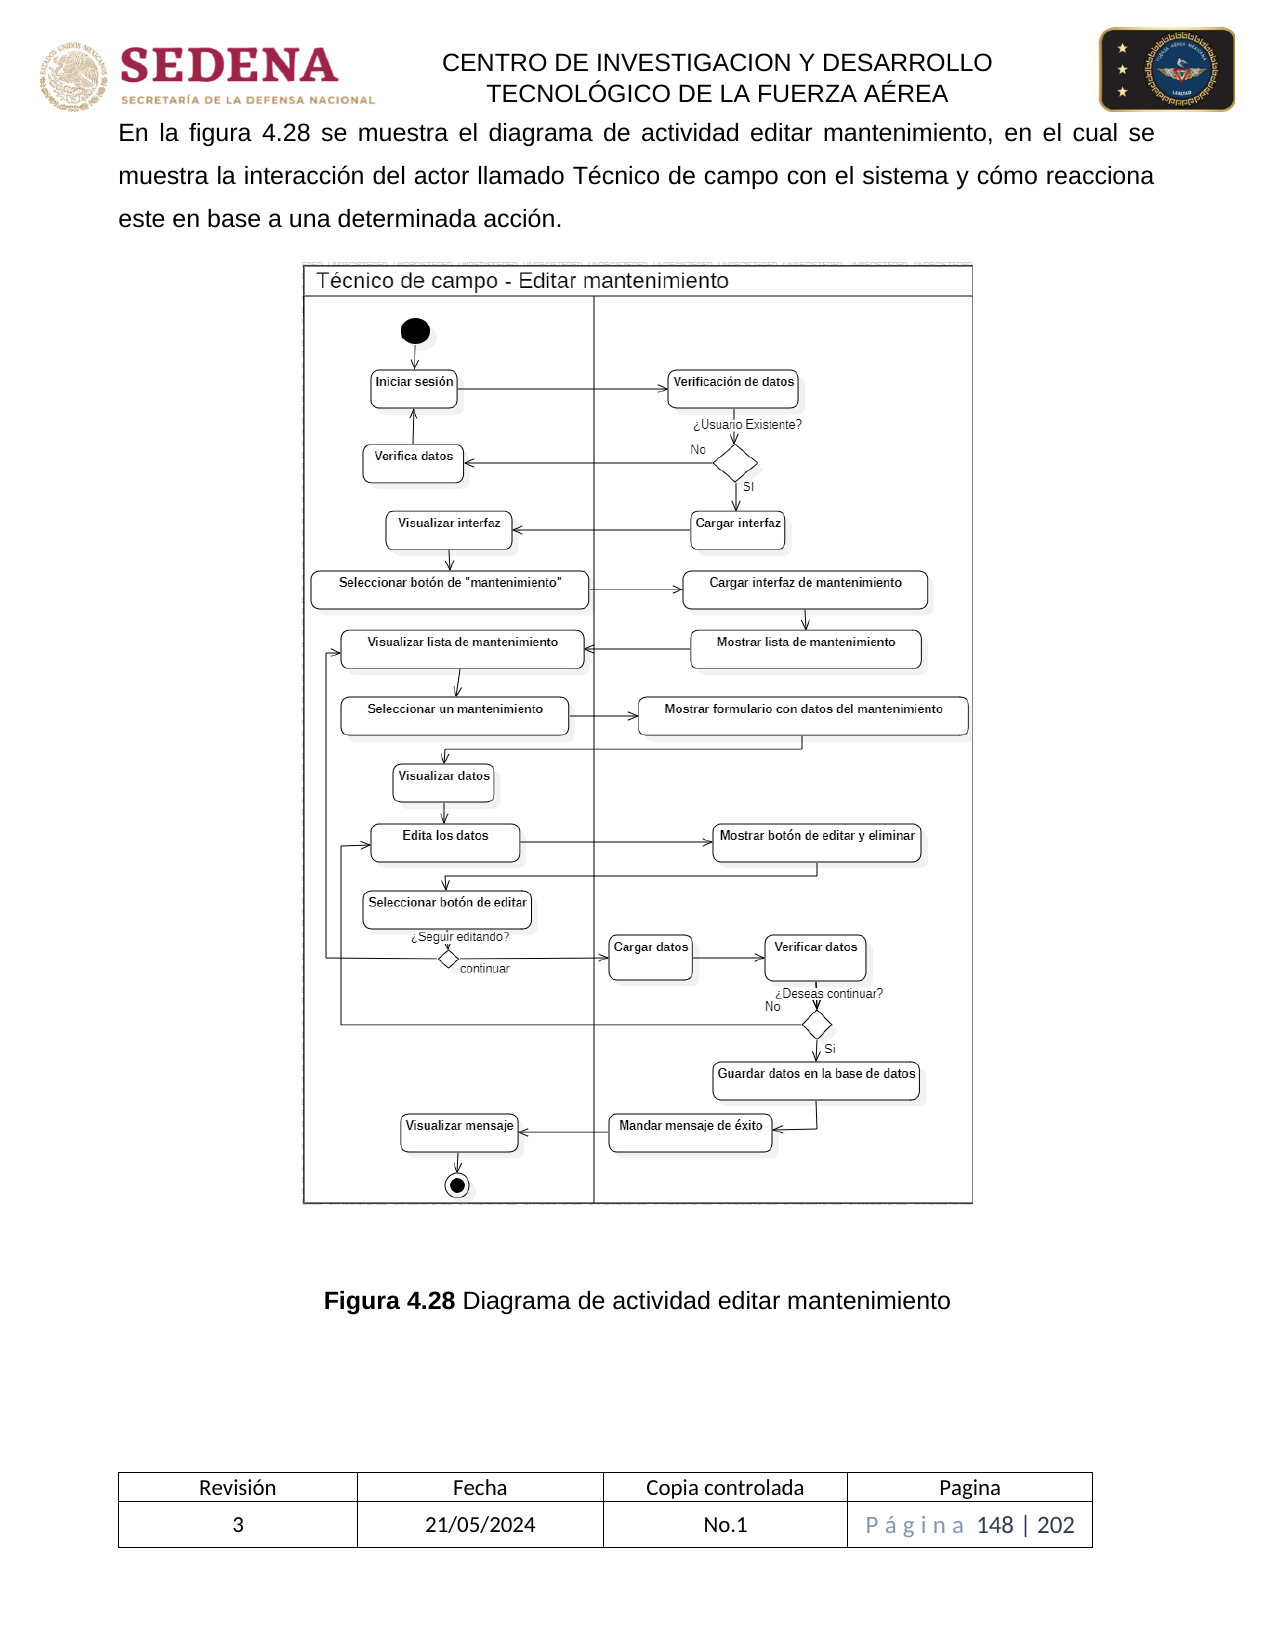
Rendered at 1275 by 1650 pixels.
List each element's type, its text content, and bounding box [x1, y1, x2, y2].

text En la figura 4.28 se muestra el diagrama de actividad editar mantenimiento, en el cual se muestra la interacción del actor llamado Técnico de campo con el sistema y cómo reacciona este en base a una determinada acción. [118, 118, 1157, 233]
text Figura 4.28 Diagrama de actividad editar mantenimiento [118, 1286, 1157, 1314]
picture [302, 262, 973, 1205]
picture [39, 27, 1236, 112]
